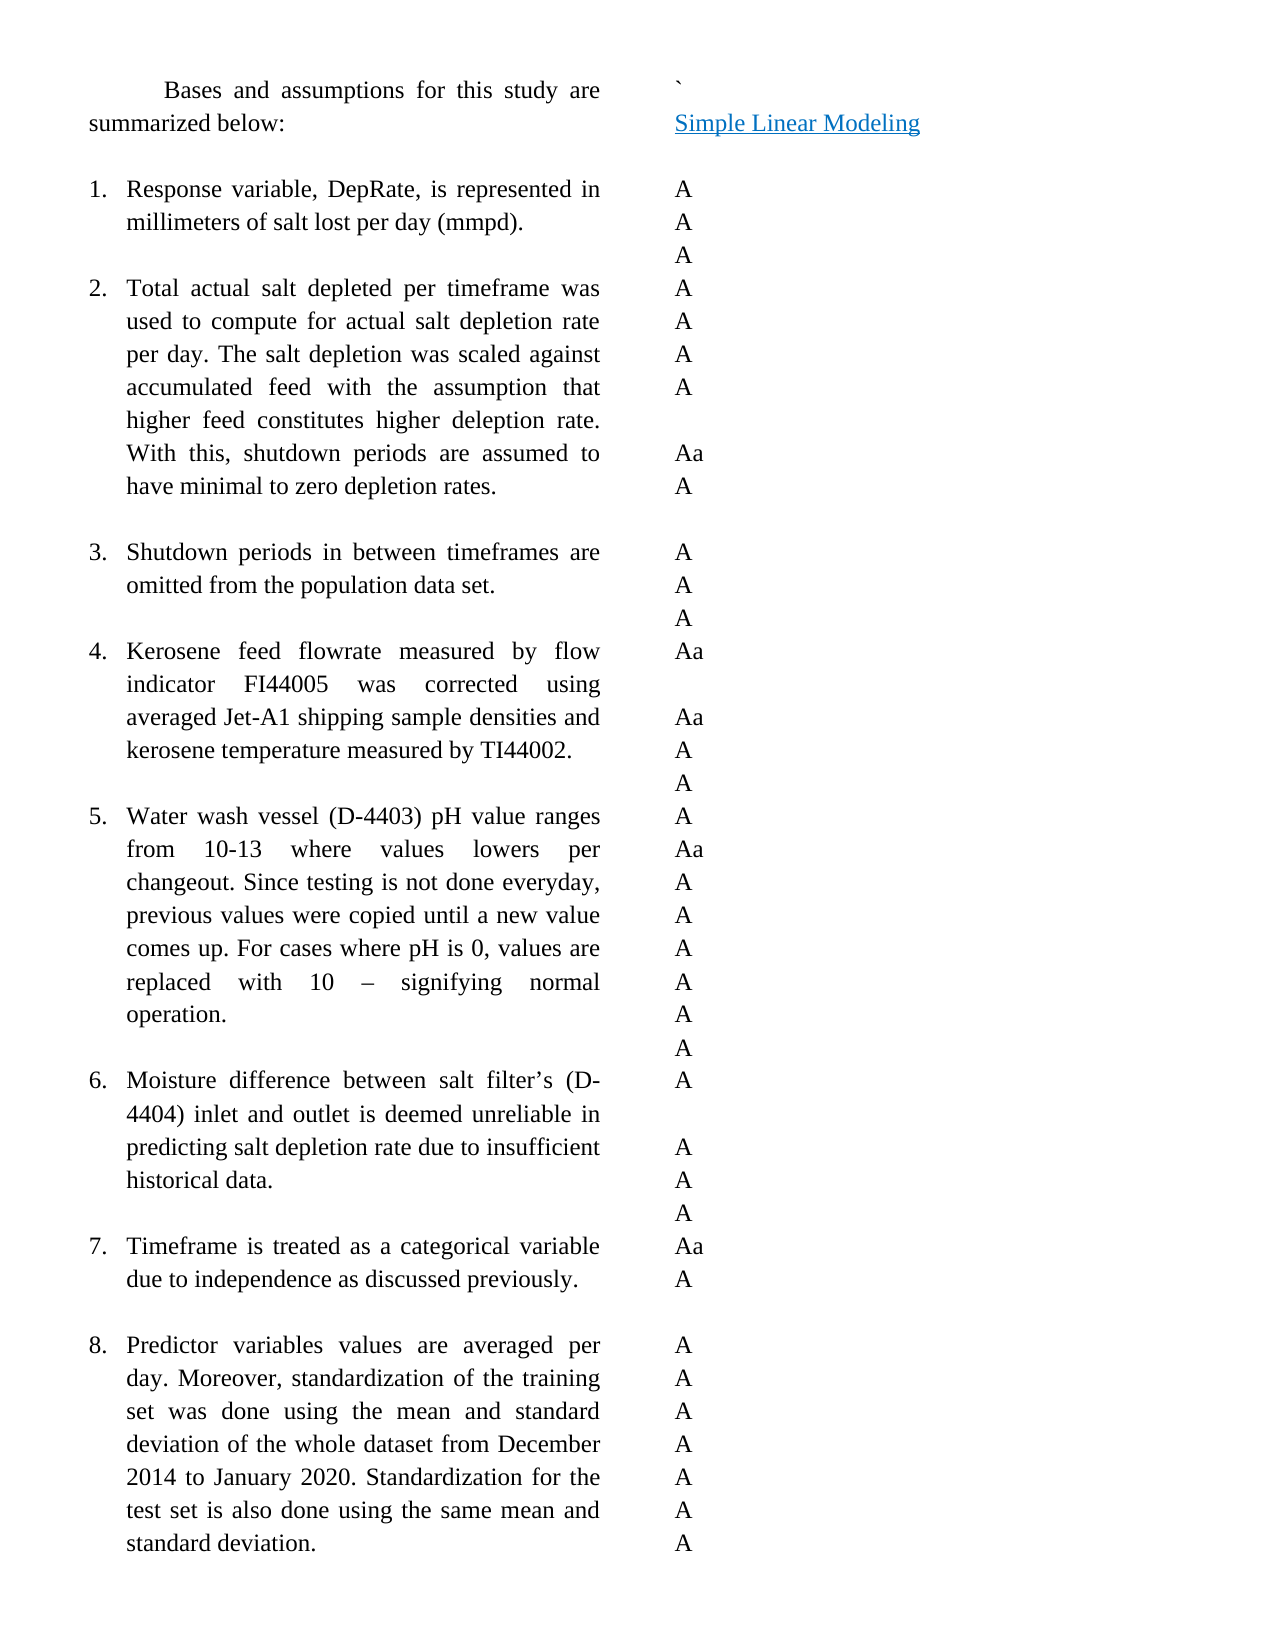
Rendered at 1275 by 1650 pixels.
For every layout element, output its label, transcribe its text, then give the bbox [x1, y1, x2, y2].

text A [674, 901, 1186, 929]
text A [674, 933, 1186, 962]
text A [674, 1330, 1186, 1358]
text A [674, 1066, 1186, 1094]
list Total actual salt depleted per timeframe was used to compute for actual salt depletion rate per day. The salt depletion was scaled against accumulated feed with the assumption that higher feed constitutes higher deleption rate. With this, shutdown periods are assumed to have minimal to zero depletion rates. [89, 273, 601, 500]
text A [674, 967, 1186, 995]
text A [674, 1396, 1186, 1424]
list Predictor variables values are averaged per day. Moreover, standardization of the training set was done using the mean and standard deviation of the whole dataset from December 2014 to January 2020. Standardization for the test set is also done using the same mean and standard deviation. [89, 1330, 601, 1557]
text A [674, 1528, 1186, 1557]
text A [674, 273, 1186, 302]
list Response variable, DepRate, is represented in millimeters of salt lost per day (mmpd). [89, 174, 601, 236]
text A [674, 735, 1186, 764]
text A [674, 339, 1186, 368]
text A [674, 1033, 1186, 1061]
text Aa [674, 834, 1186, 863]
text A [674, 867, 1186, 896]
text A [674, 1264, 1186, 1292]
list Timeframe is treated as a categorical variable due to independence as discussed previously. [89, 1231, 601, 1292]
text Aa [674, 702, 1186, 731]
text A [674, 1132, 1186, 1160]
text A [674, 1363, 1186, 1392]
text A [674, 174, 1186, 203]
list Moisture difference between salt filter’s (D-4404) inlet and outlet is deemed unreliable in predicting salt depletion rate due to insufficient historical data. [89, 1066, 601, 1193]
text A [674, 1165, 1186, 1193]
text Aa [674, 438, 1186, 467]
list Water wash vessel (D-4403) pH value ranges from 10-13 where values lowers per changeout. Since testing is not done everyday, previous values were copied until a new value comes up. For cases where pH is 0, values are replaced with 10 – signifying normal operation. [89, 801, 601, 1028]
list Shutdown periods in between timeframes are omitted from the population data set. [89, 537, 601, 599]
text A [674, 570, 1186, 599]
text A [674, 801, 1186, 830]
text A [674, 471, 1186, 500]
text Simple Linear Modeling [674, 108, 1186, 137]
text A [674, 1198, 1186, 1226]
text ` [674, 75, 1186, 104]
text A [674, 999, 1186, 1028]
text A [674, 1495, 1186, 1524]
text Aa [674, 636, 1186, 665]
text Bases and assumptions for this study are summarized below: [89, 75, 601, 137]
text A [674, 207, 1186, 236]
text A [674, 306, 1186, 335]
text A [674, 240, 1186, 269]
list Kerosene feed flowrate measured by flow indicator FI44005 was corrected using averaged Jet-A1 shipping sample densities and kerosene temperature measured by TI44002. [89, 636, 601, 764]
text A [674, 1462, 1186, 1491]
text A [674, 372, 1186, 401]
text A [674, 603, 1186, 632]
text A [674, 768, 1186, 797]
text A [674, 537, 1186, 566]
text A [674, 1429, 1186, 1458]
text Aa [674, 1231, 1186, 1259]
